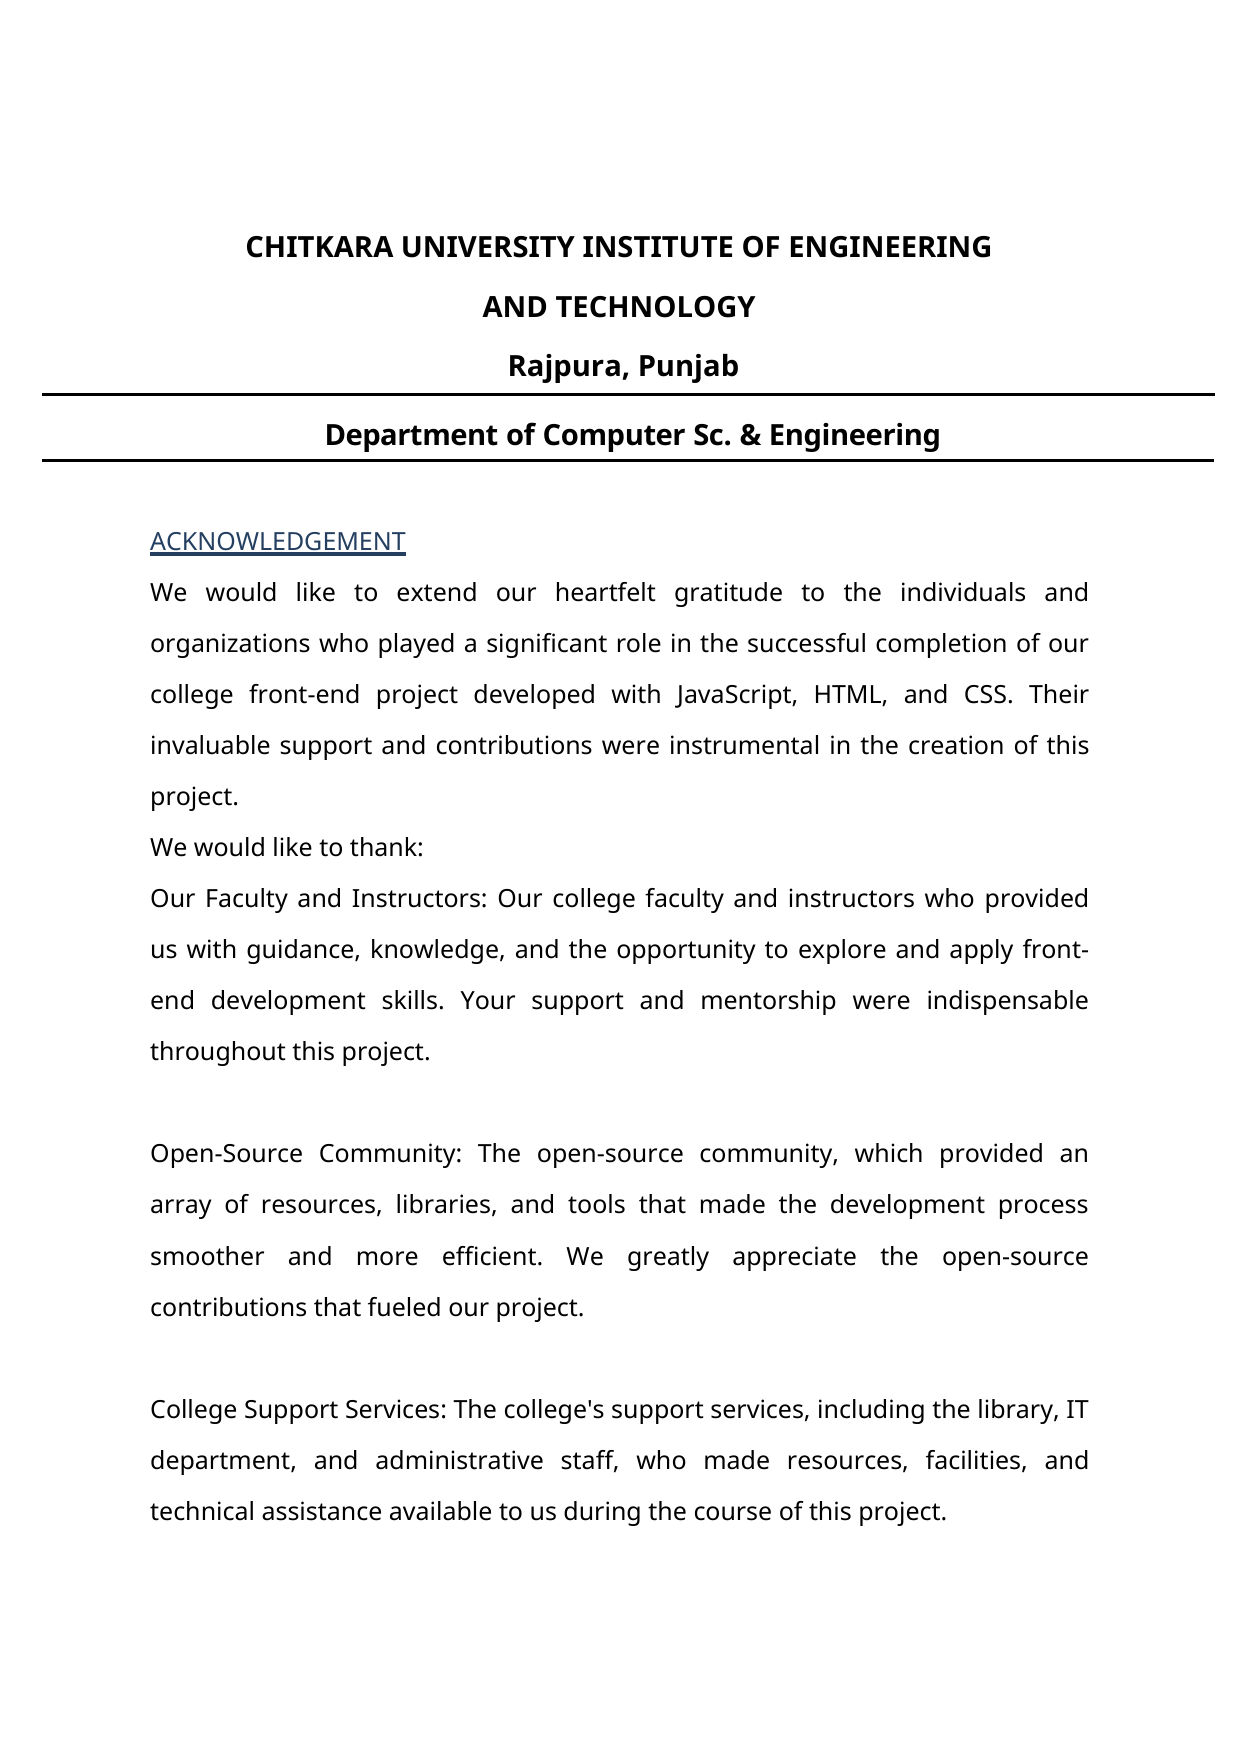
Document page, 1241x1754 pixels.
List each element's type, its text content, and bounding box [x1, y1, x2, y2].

text We would like to extend our heartfelt gratitude to the individuals and organizations who played a significant role in the successful completion of our college front-end project developed with JavaScript, HTML, and CSS. Their invaluable support and contributions were instrumental in the creation of this project. [150, 574, 1090, 813]
text College Support Services: The college's support services, including the library, IT department, and administrative staff, who made resources, facilities, and technical assistance available to us during the course of this project. [150, 1391, 1090, 1527]
text Open-Source Community: The open-source community, which provided an array of resources, libraries, and tools that made the development process smoother and more efficient. We greatly appreciate the open-source contributions that fueled our project. [150, 1136, 1090, 1323]
subtitle ACKNOWLEDGEMENT [150, 523, 1090, 558]
subtitle Department of Computer Sc. & Engineering [175, 414, 1090, 454]
text CHITKARA UNIVERSITY INSTITUTE OF ENGINEERING AND TECHNOLOGY [222, 227, 1016, 326]
text We would like to thank: [150, 830, 1090, 864]
text Our Faculty and Instructors: Our college faculty and instructors who provided us with guidance, knowledge, and the opportunity to explore and apply front-end development skills. Your support and mentorship were indispensable throughout this project. [150, 881, 1090, 1068]
text Rajpura, Punjab [156, 346, 1090, 385]
